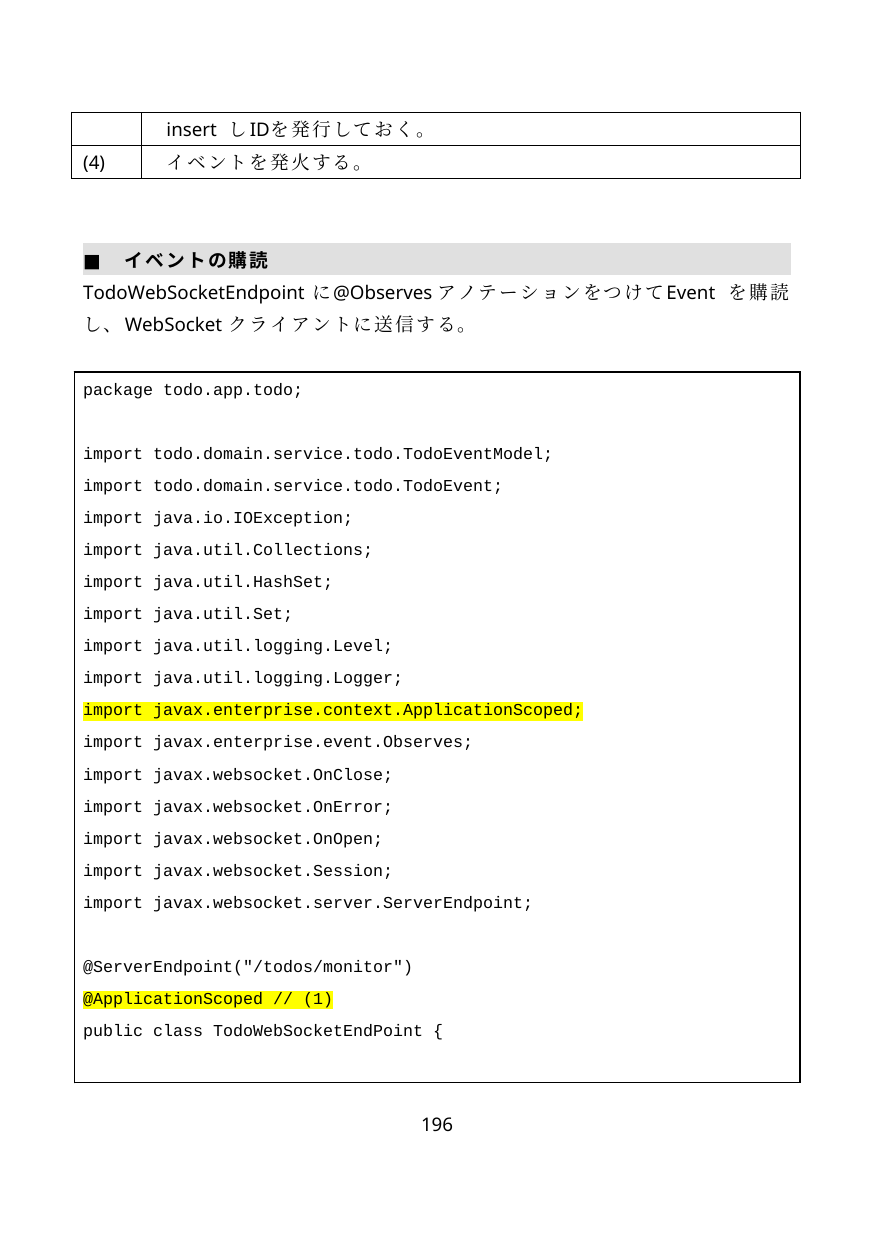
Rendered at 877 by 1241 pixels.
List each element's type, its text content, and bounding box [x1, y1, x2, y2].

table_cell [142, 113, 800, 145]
text import javax.websocket.OnError; [83, 792, 791, 824]
text @ApplicationScoped // (1) [83, 984, 791, 1016]
text import javax.enterprise.event.Observes; [83, 727, 791, 759]
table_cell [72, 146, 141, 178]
text import javax.websocket.Session; [83, 856, 791, 888]
text import javax.websocket.OnClose; [83, 759, 791, 792]
subtitle イベントの購読 [83, 243, 791, 275]
text import javax.enterprise.context.ApplicationScoped; [83, 695, 791, 727]
text import java.util.logging.Logger; [83, 663, 791, 695]
text import javax.websocket.server.ServerEndpoint; [83, 888, 791, 920]
text import java.util.HashSet; [83, 567, 791, 599]
text import java.util.Collections; [83, 535, 791, 567]
text import java.util.Set; [83, 599, 791, 631]
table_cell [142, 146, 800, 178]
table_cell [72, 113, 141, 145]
text import todo.domain.service.todo.TodoEventModel; [83, 439, 791, 471]
text TodoWebSocketEndpointに@ObservesアノテーションをつけてEventを購読し、WebSocketクライアントに送信する。 [83, 275, 791, 339]
text public class TodoWebSocketEndPoint { [83, 1016, 791, 1048]
text import java.io.IOException; [83, 503, 791, 535]
text import todo.domain.service.todo.TodoEvent; [83, 471, 791, 503]
text @ServerEndpoint("/todos/monitor") [83, 952, 791, 984]
text import javax.websocket.OnOpen; [83, 824, 791, 856]
text package todo.app.todo; [75, 373, 799, 407]
text import java.util.logging.Level; [83, 631, 791, 663]
